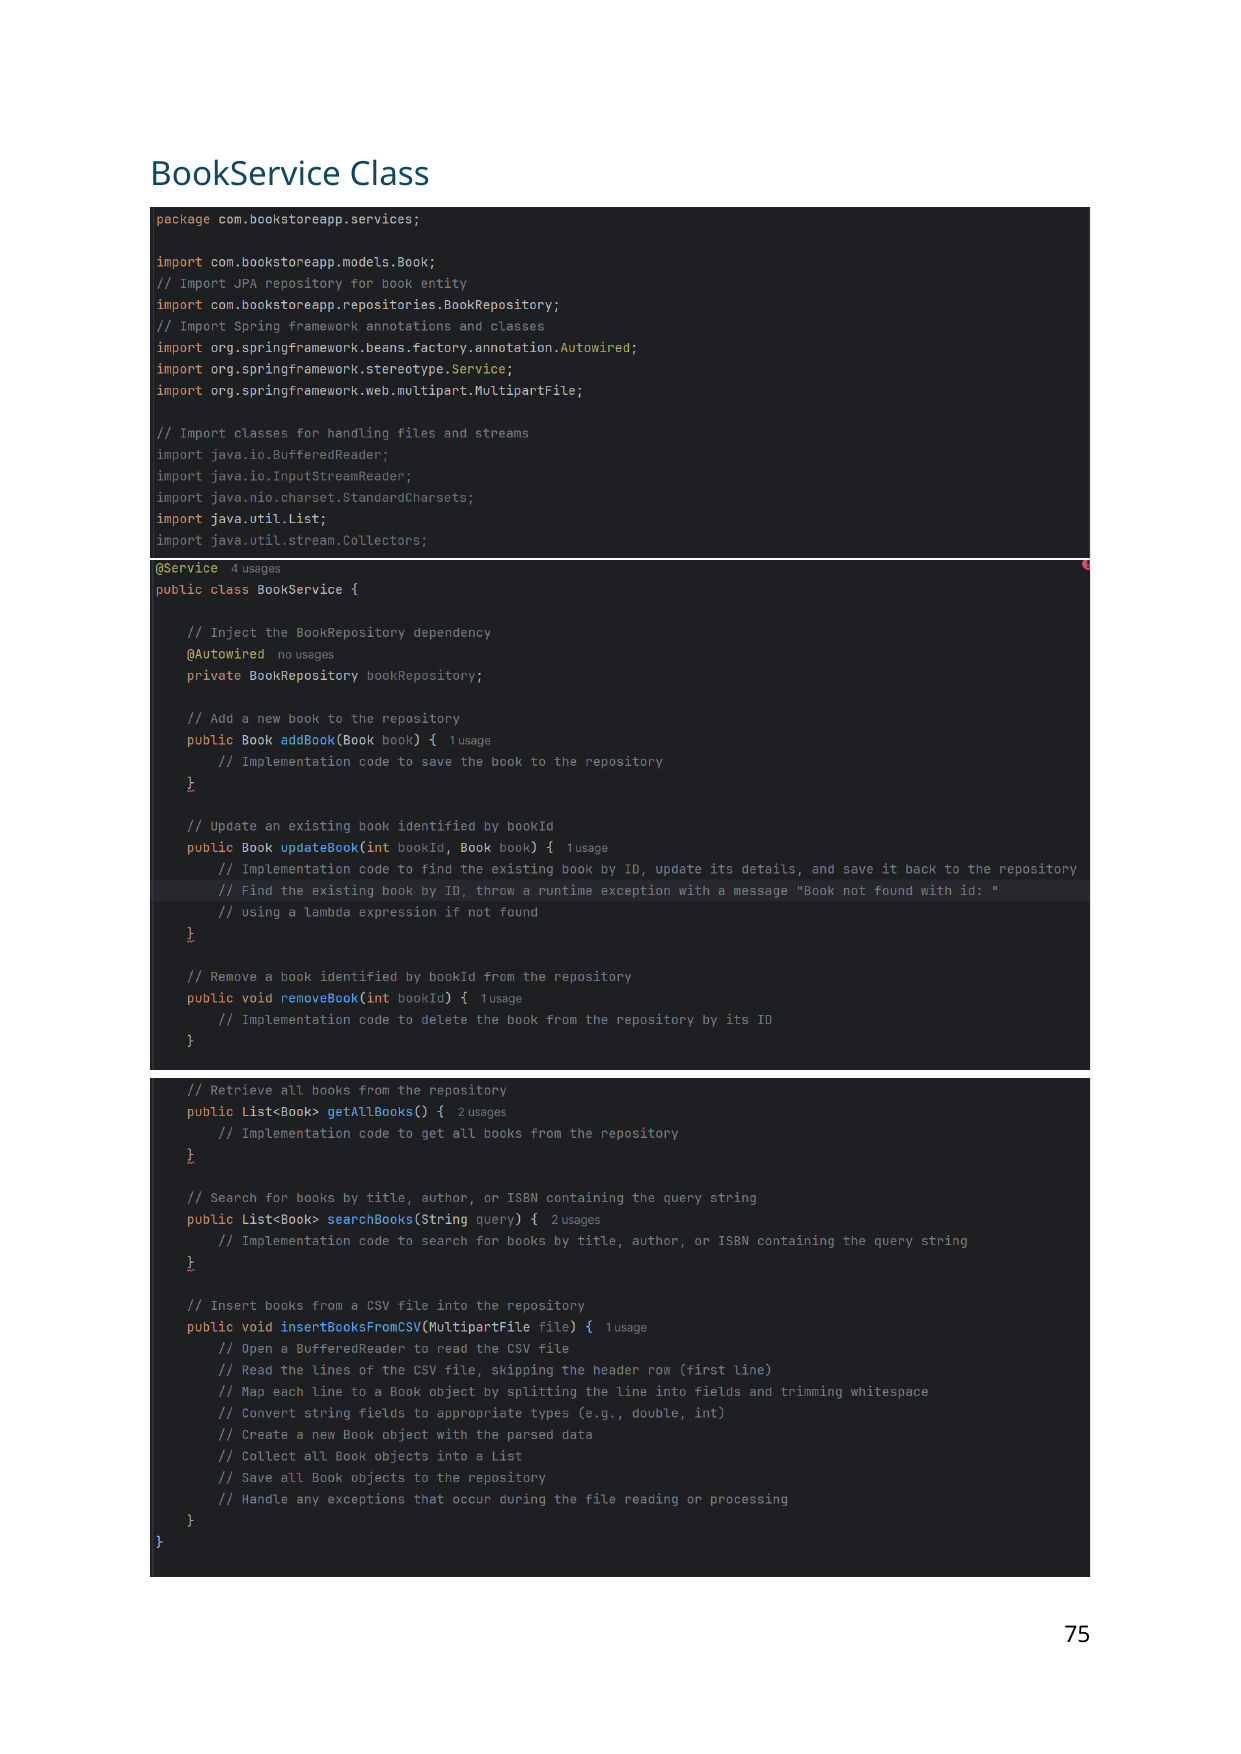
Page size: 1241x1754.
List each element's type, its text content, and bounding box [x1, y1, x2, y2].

picture [150, 207, 1091, 558]
picture [150, 560, 1091, 1070]
subtitle BookService Class [150, 150, 1090, 195]
picture [150, 1078, 1091, 1577]
